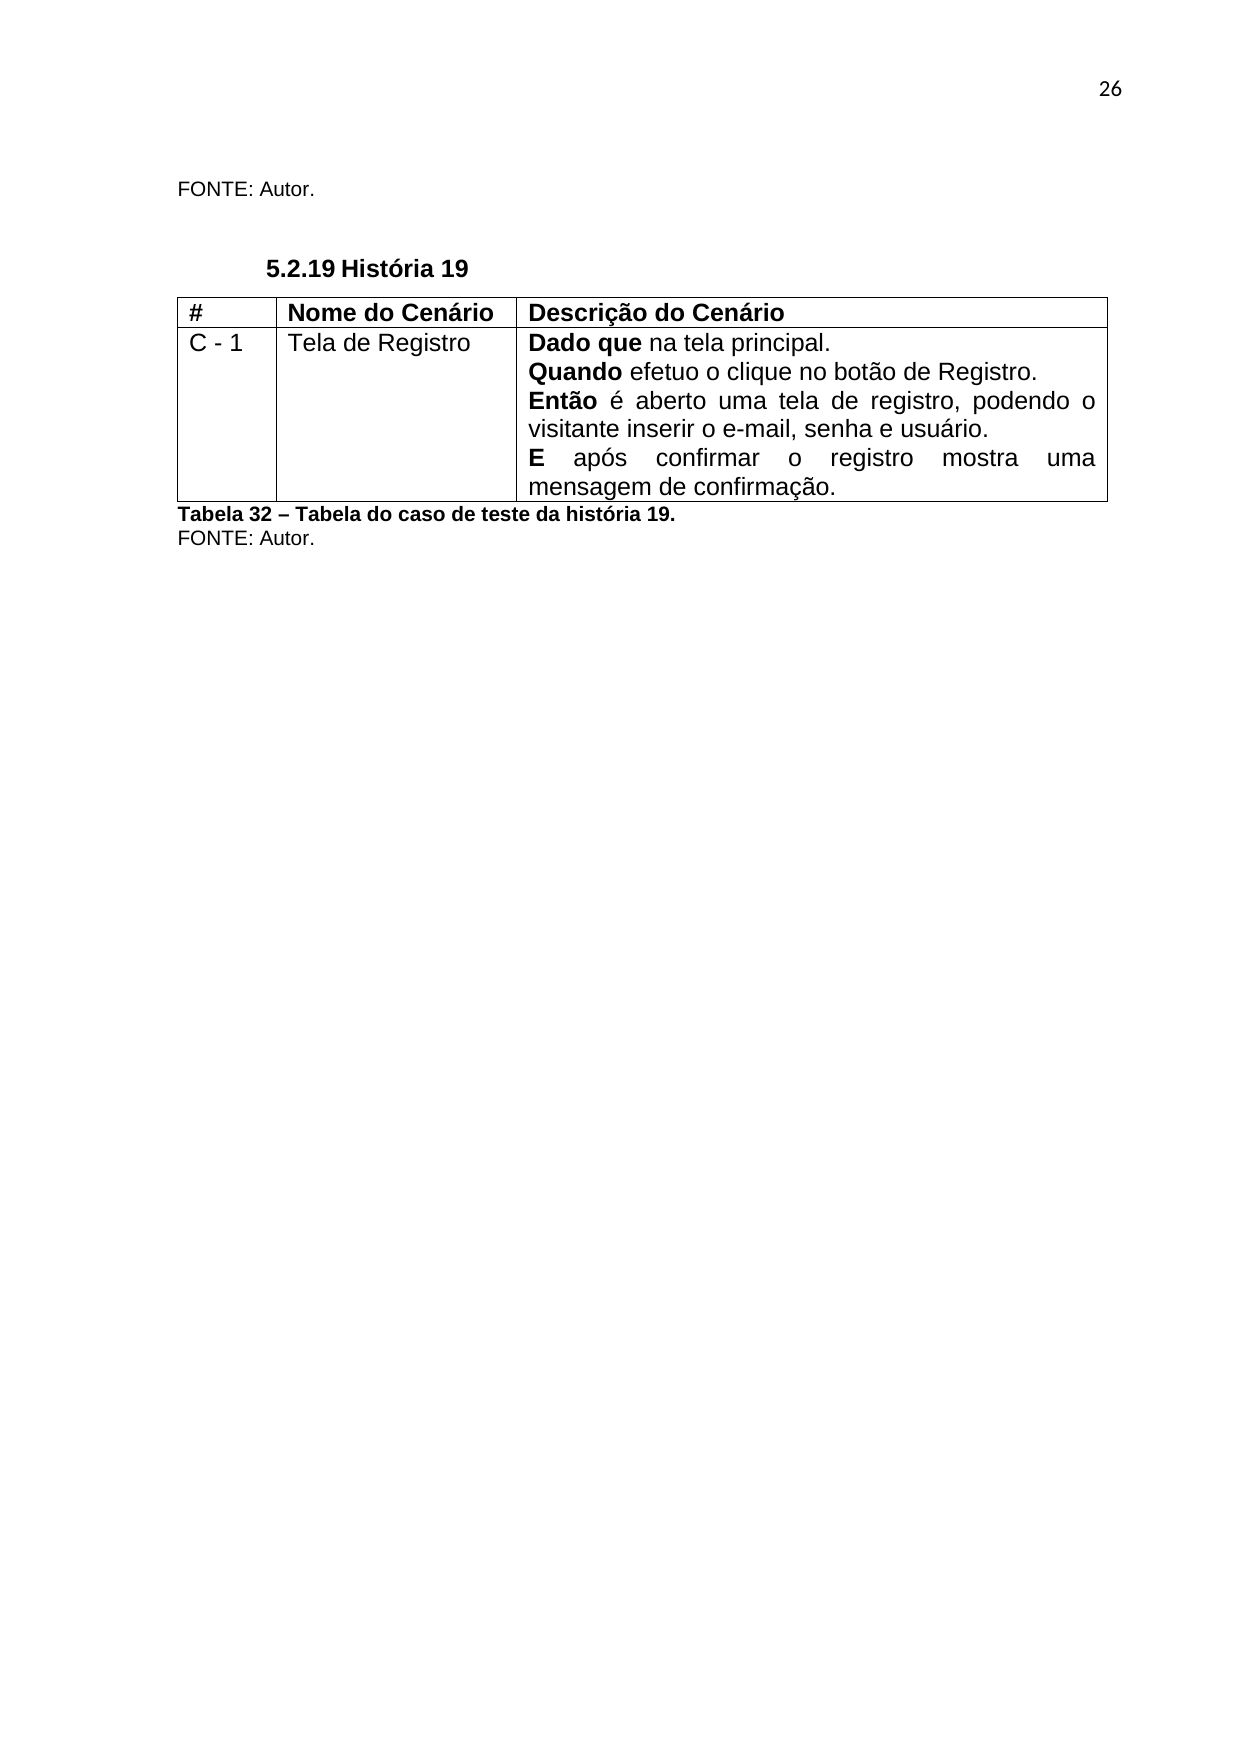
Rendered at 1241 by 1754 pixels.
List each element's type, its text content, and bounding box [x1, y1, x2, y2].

table_header Nome do Cenário [277, 298, 516, 327]
table_header # [178, 298, 276, 327]
table_cell C - 1 [178, 328, 276, 501]
table_cell Tela de Registro [277, 328, 516, 501]
subtitle História 19 [266, 254, 1122, 283]
text FONTE: Autor. [177, 526, 1122, 549]
table_cell Dado que na tela principal. Quando efetuo o clique no botão de Registro. Então é aberto uma tela de registro, podendo o visitante inserir o e-mail, senha e usuário. E após confirmar o registro mostra uma mensagem de confirmação. [517, 328, 1107, 501]
text Tabela 32 – Tabela do caso de teste da história 19. [177, 502, 1122, 526]
text FONTE: Autor. [177, 177, 1122, 201]
table_header Descrição do Cenário [517, 298, 1107, 327]
